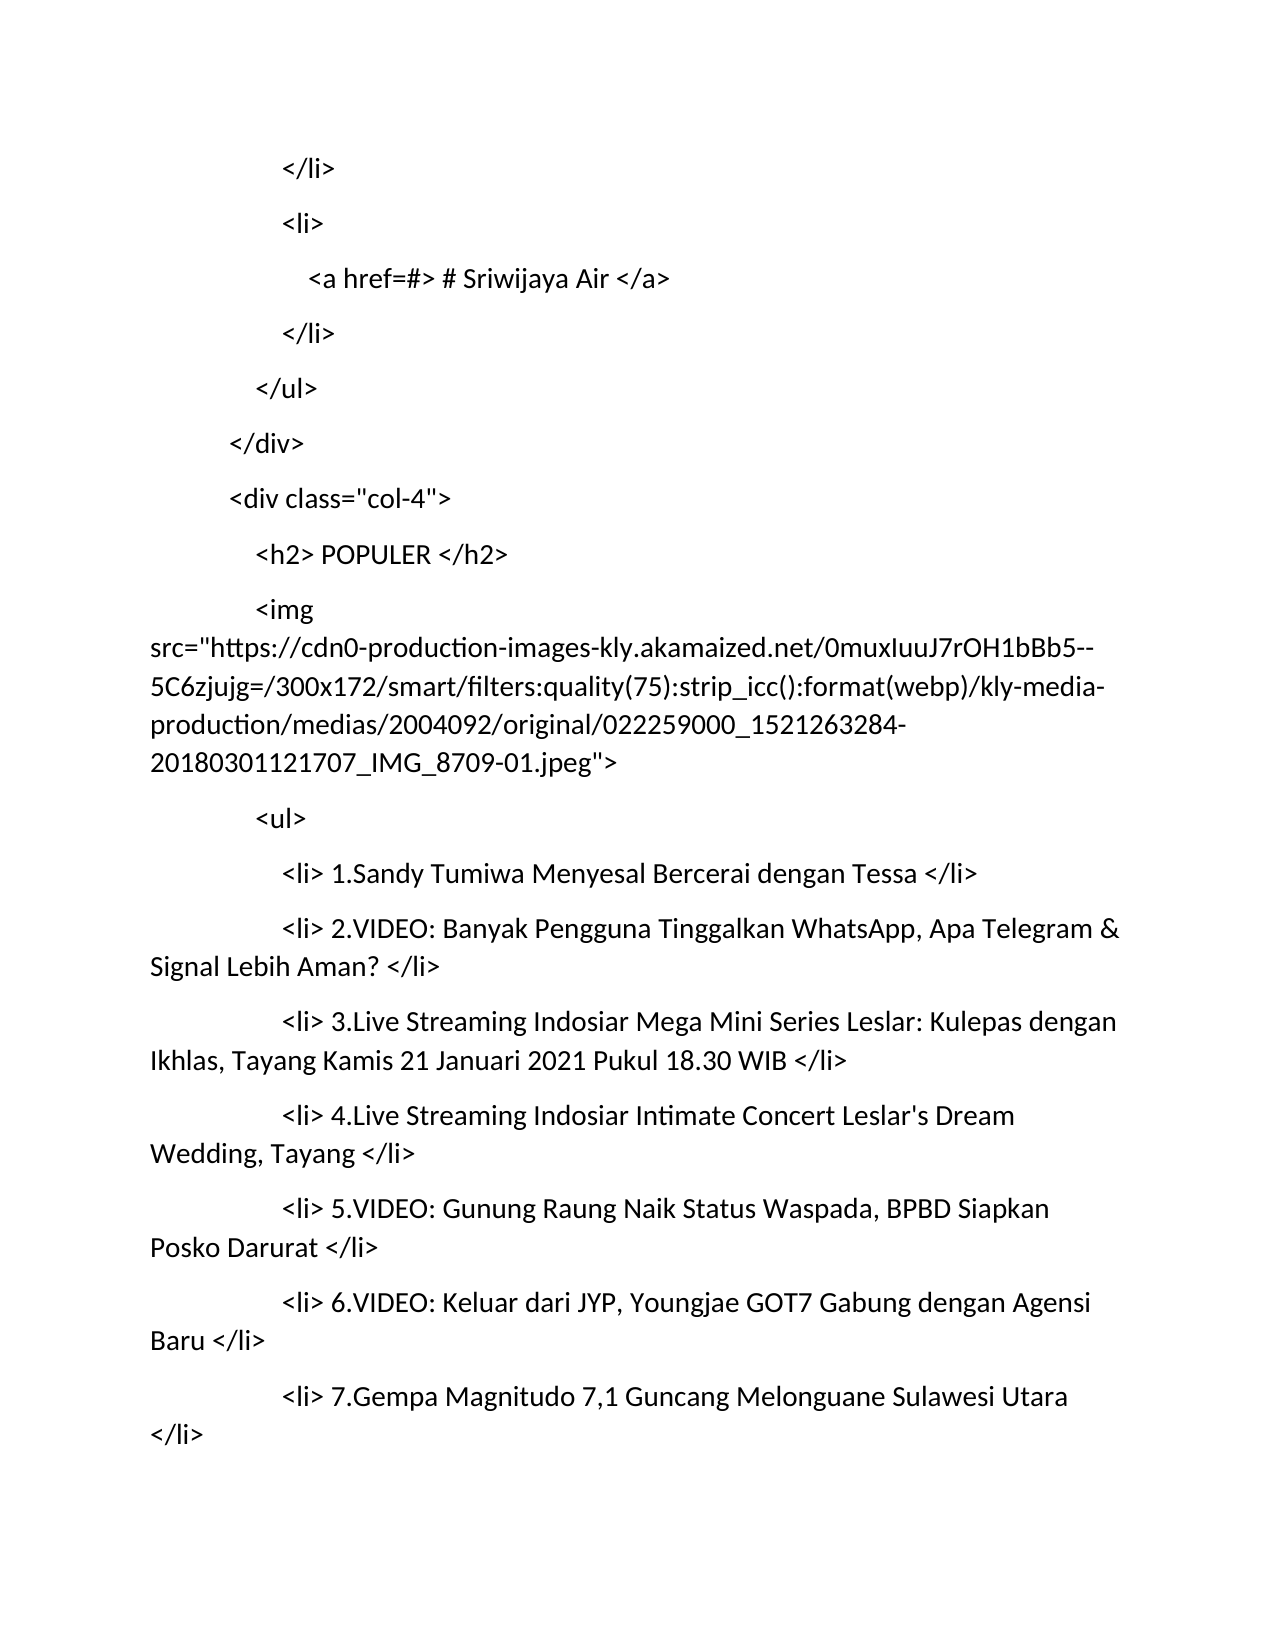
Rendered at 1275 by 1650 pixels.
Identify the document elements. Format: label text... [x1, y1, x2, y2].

text <li> [150, 205, 1125, 241]
text <li> 7.Gempa Magnitudo 7,1 Guncang Melonguane Sulawesi Utara </li> [150, 1378, 1125, 1452]
text </ul> [150, 370, 1125, 406]
text <img src="https://cdn0-production-images-kly.akamaized.net/0muxIuuJ7rOH1bBb5--5C6zjujg=/300x172/smart/filters:quality(75):strip_icc():format(webp)/kly-media-production/medias/2004092/original/022259000_1521263284-20180301121707_IMG_8709-01.jpeg"> [150, 591, 1125, 780]
text </li> [150, 315, 1125, 351]
text <a href=#> # Sriwijaya Air </a> [150, 260, 1125, 296]
text <li> 1.Sandy Tumiwa Menyesal Bercerai dengan Tessa </li> [150, 855, 1125, 890]
text <li> 2.VIDEO: Banyak Pengguna Tinggalkan WhatsApp, Apa Telegram & Signal Lebih Aman? </li> [150, 910, 1125, 984]
text </div> [150, 426, 1125, 461]
text <li> 4.Live Streaming Indosiar Intimate Concert Leslar's Dream Wedding, Tayang </li> [150, 1097, 1125, 1171]
text <ul> [150, 800, 1125, 835]
text <div class="col-4"> [150, 481, 1125, 516]
text <li> 5.VIDEO: Gunung Raung Naik Status Waspada, BPBD Siapkan Posko Darurat </li> [150, 1191, 1125, 1264]
text <li> 6.VIDEO: Keluar dari JYP, Youngjae GOT7 Gabung dengan Agensi Baru </li> [150, 1284, 1125, 1358]
text <h2> POPULER </h2> [150, 536, 1125, 571]
text <li> 3.Live Streaming Indosiar Mega Mini Series Leslar: Kulepas dengan Ikhlas, Tayang Kamis 21 Januari 2021 Pukul 18.30 WIB </li> [150, 1003, 1125, 1077]
text </li> [150, 150, 1125, 186]
